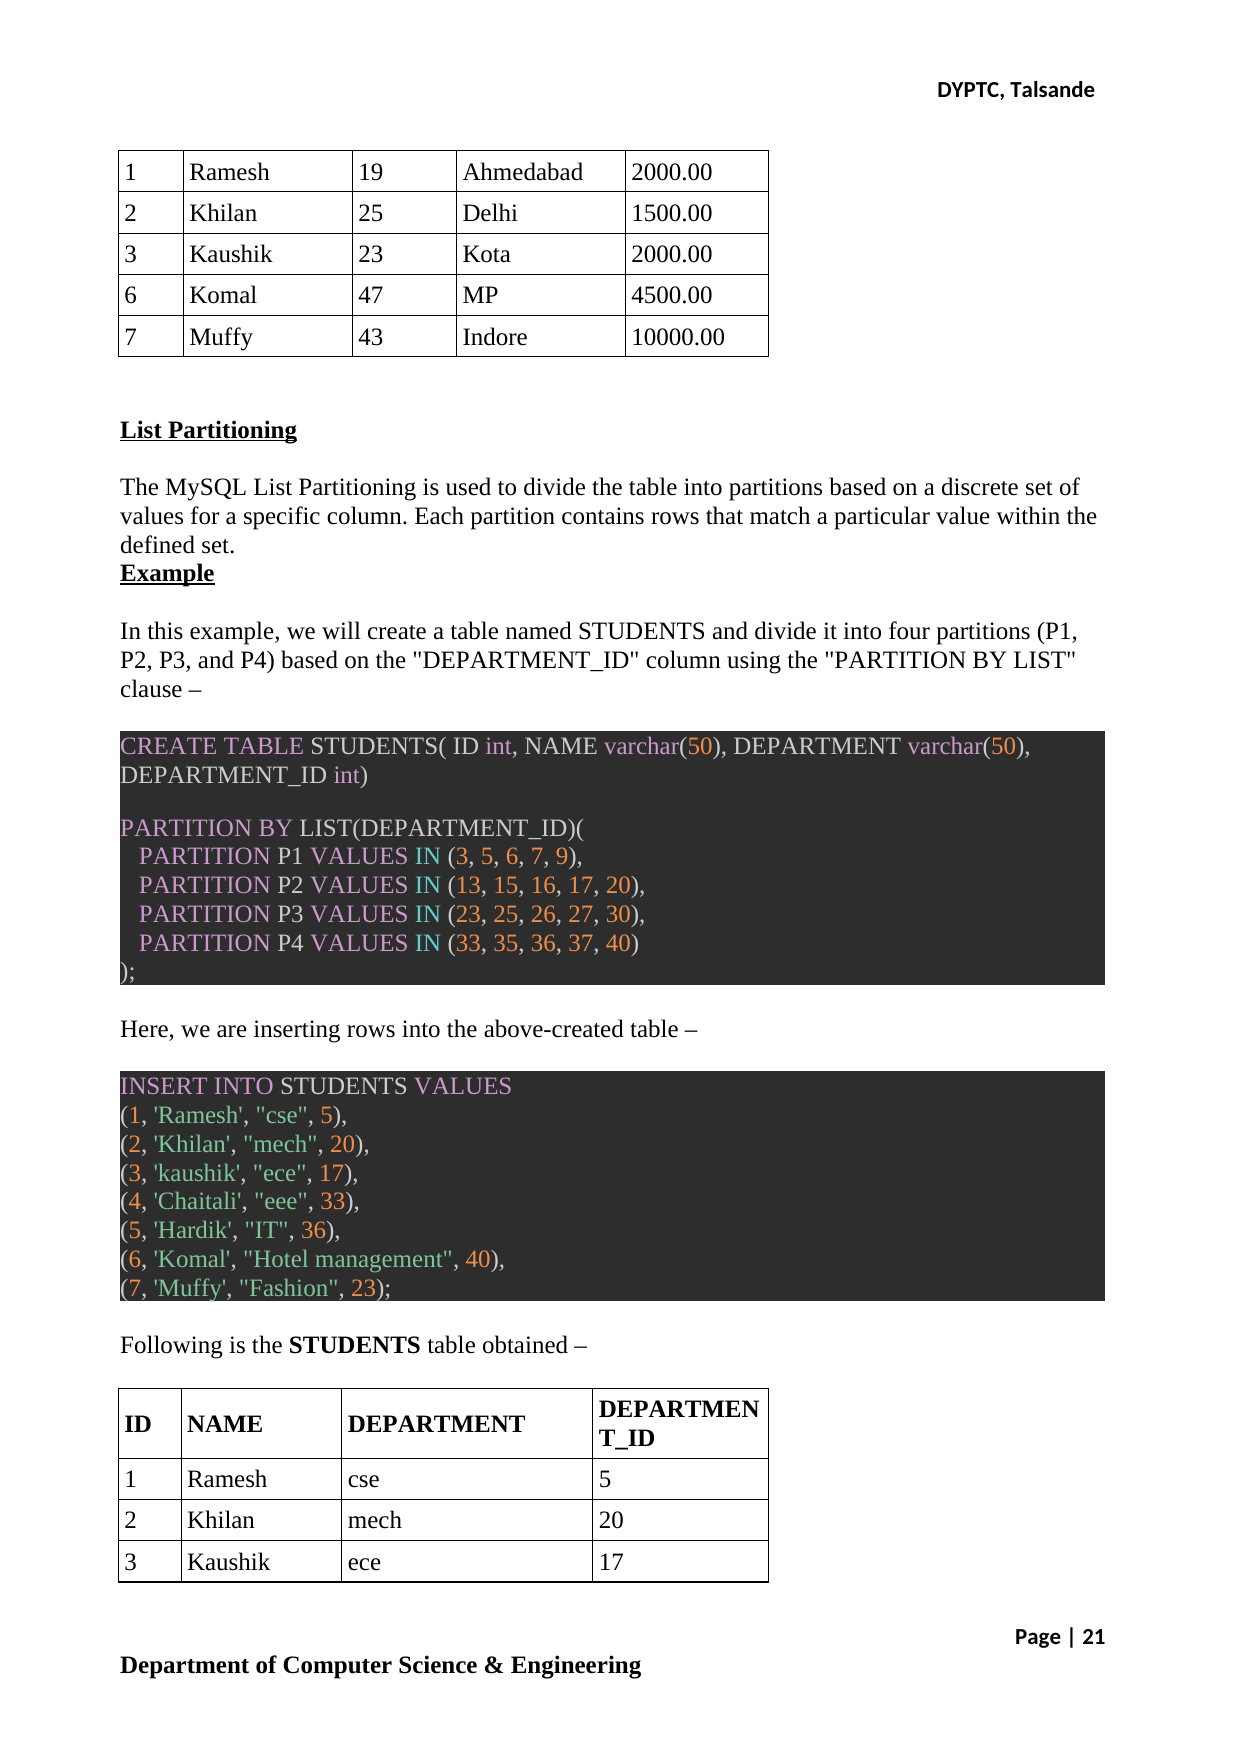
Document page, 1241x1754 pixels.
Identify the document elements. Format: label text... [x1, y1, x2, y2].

table_header DEPARTMENT [342, 1389, 592, 1458]
table_cell 7 [119, 316, 183, 356]
table_cell 6 [119, 275, 183, 315]
text (2, 'Khilan', "mech", 20), [120, 1129, 1105, 1158]
text PARTITION P4 VALUES IN (33, 35, 36, 37, 40) [120, 928, 1105, 956]
text ); [120, 956, 1105, 985]
table_cell 3 [119, 1541, 181, 1581]
text (5, 'Hardik', "IT", 36), [120, 1215, 1105, 1244]
table_cell Ramesh [184, 151, 352, 191]
text List Partitioning [120, 415, 1105, 443]
table_cell 1500.00 [626, 192, 768, 232]
table_cell 2 [119, 1500, 181, 1540]
text Following is the STUDENTS table obtained – [120, 1330, 1105, 1359]
table_cell 19 [353, 151, 456, 191]
text PARTITION P1 VALUES IN (3, 5, 6, 7, 9), [120, 841, 1105, 870]
table_cell cse [342, 1459, 592, 1499]
table_header ID [119, 1389, 181, 1458]
text (7, 'Muffy', "Fashion", 23); [120, 1273, 1105, 1301]
subtitle Example [120, 558, 1105, 587]
table_cell 1 [119, 151, 183, 191]
table_cell Kaushik [184, 234, 352, 274]
table_header NAME [182, 1389, 341, 1458]
table_cell mech [342, 1500, 592, 1540]
table_cell 3 [119, 234, 183, 274]
table_cell Komal [184, 275, 352, 315]
table_cell Ramesh [182, 1459, 341, 1499]
table_cell Indore [457, 316, 625, 356]
table_cell Kota [457, 234, 625, 274]
table_cell MP [457, 275, 625, 315]
table_header DEPARTMENT_ID [593, 1389, 768, 1458]
table_cell 47 [353, 275, 456, 315]
text (1, 'Ramesh', "cse", 5), [120, 1100, 1105, 1129]
text PARTITION P2 VALUES IN (13, 15, 16, 17, 20), [120, 870, 1105, 899]
table_cell ece [342, 1541, 592, 1581]
text PARTITION P3 VALUES IN (23, 25, 26, 27, 30), [120, 899, 1105, 928]
table_cell Kaushik [182, 1541, 341, 1581]
table_cell 2000.00 [626, 234, 768, 274]
text PARTITION BY LIST(DEPARTMENT_ID)( [120, 813, 1105, 841]
text The MySQL List Partitioning is used to divide the table into partitions based on a discrete set of values for a specific column. Each partition contains rows that match a particular value within the defined set. [120, 472, 1105, 558]
table_cell 20 [593, 1500, 768, 1540]
table_cell 43 [353, 316, 456, 356]
table_cell Ahmedabad [457, 151, 625, 191]
table_cell 2 [119, 192, 183, 232]
text INSERT INTO STUDENTS VALUES [120, 1071, 1105, 1100]
table_cell 5 [593, 1459, 768, 1499]
text In this example, we will create a table named STUDENTS and divide it into four partitions (P1, P2, P3, and P4) based on the "DEPARTMENT_ID" column using the "PARTITION BY LIST" clause – [120, 616, 1105, 703]
table_cell 1 [119, 1459, 181, 1499]
table_cell 4500.00 [626, 275, 768, 315]
table_cell Khilan [182, 1500, 341, 1540]
table_cell Delhi [457, 192, 625, 232]
text (3, 'kaushik', "ece", 17), [120, 1158, 1105, 1186]
table_cell 23 [353, 234, 456, 274]
text (6, 'Komal', "Hotel management", 40), [120, 1244, 1105, 1273]
text CREATE TABLE STUDENTS( ID int, NAME varchar(50), DEPARTMENT varchar(50), DEPARTMENT_ID int) [120, 731, 1105, 789]
table_cell 17 [593, 1541, 768, 1581]
table_cell Khilan [184, 192, 352, 232]
text (4, 'Chaitali', "eee", 33), [120, 1186, 1105, 1215]
table_cell 10000.00 [626, 316, 768, 356]
table_cell 2000.00 [626, 151, 768, 191]
text Here, we are inserting rows into the above-created table – [120, 1014, 1105, 1043]
table_cell Muffy [184, 316, 352, 356]
table_cell 25 [353, 192, 456, 232]
